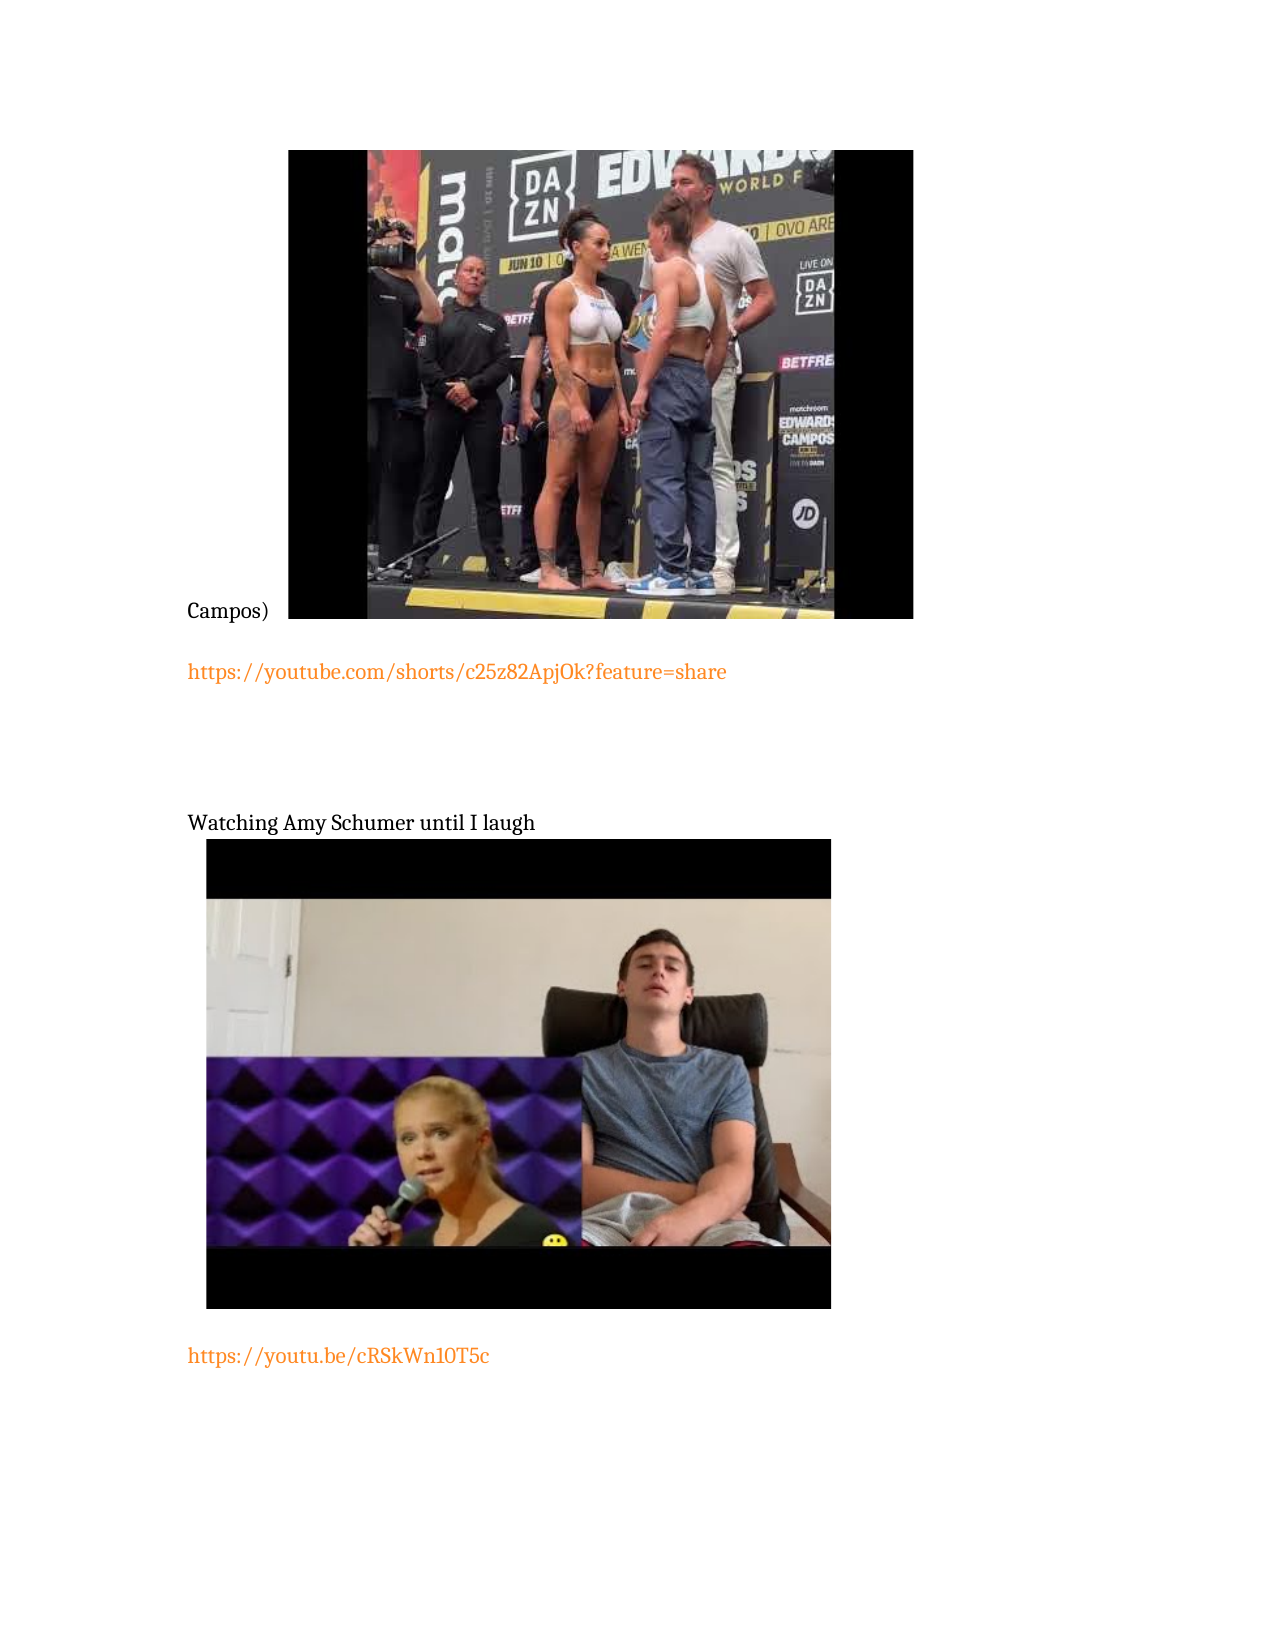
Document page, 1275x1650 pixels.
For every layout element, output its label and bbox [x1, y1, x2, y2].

picture [206, 839, 832, 1309]
text [187, 150, 1087, 1490]
picture [288, 150, 914, 619]
